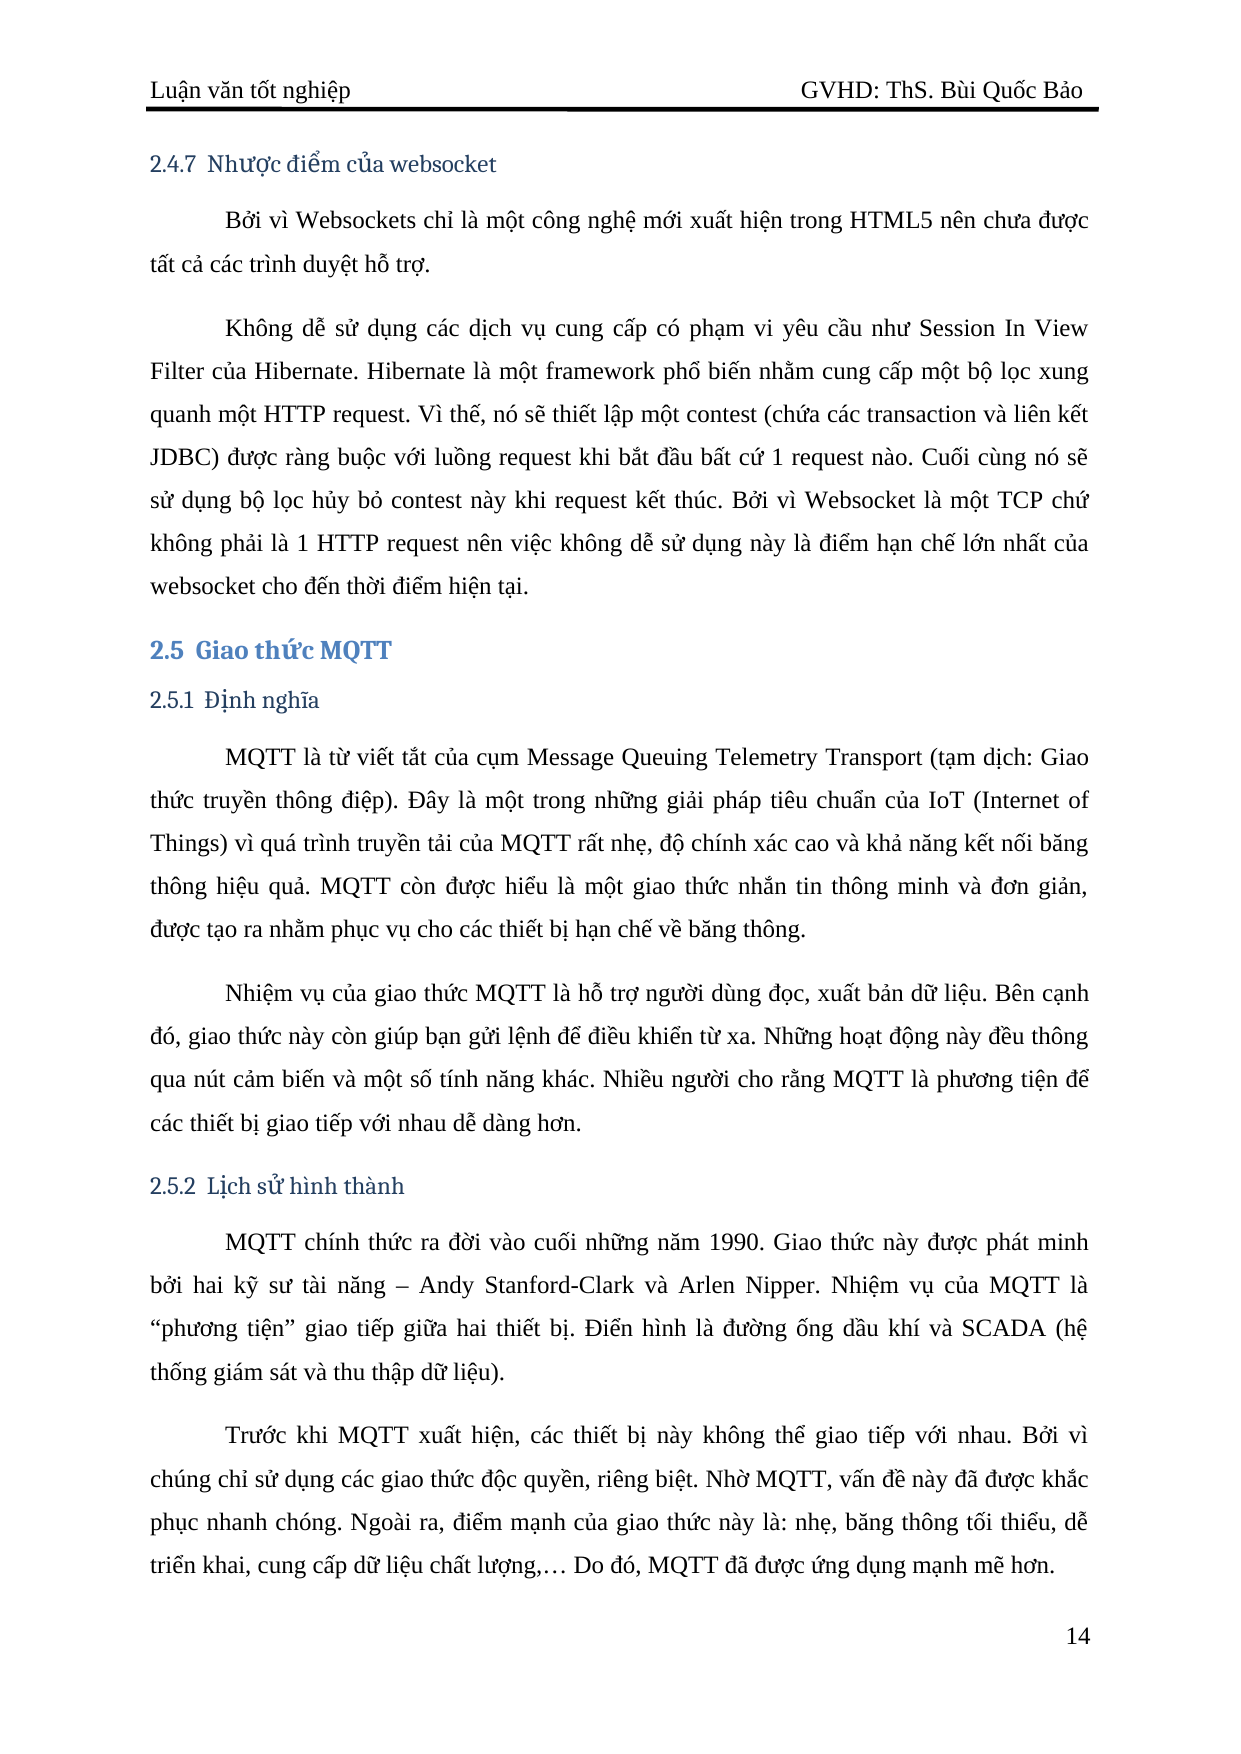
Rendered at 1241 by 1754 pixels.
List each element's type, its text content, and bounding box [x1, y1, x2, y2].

text Không dễ sử dụng các dịch vụ cung cấp có phạm vi yêu cầu như Session In View Filter của Hibernate. Hibernate là một framework phổ biến nhằm cung cấp một bộ lọc xung quanh một HTTP request. Vì thế, nó sẽ thiết lập một contest (chứa các transaction và liên kết JDBC) được ràng buộc với luồng request khi bắt đầu bất cứ 1 request nào. Cuối cùng nó sẽ sử dụng bộ lọc hủy bỏ contest này khi request kết thúc. Bởi vì Websocket là một TCP chứ không phải là 1 HTTP request nên việc không dễ sử dụng này là điểm hạn chế lớn nhất của websocket cho đến thời điểm hiện tại. [150, 313, 1090, 600]
text MQTT là từ viết tắt của cụm Message Queuing Telemetry Transport (tạm dịch: Giao thức truyền thông điệp). Đây là một trong những giải pháp tiêu chuẩn của IoT (Internet of Things) vì quá trình truyền tải của MQTT rất nhẹ, độ chính xác cao và khả năng kết nối băng thông hiệu quả. MQTT còn được hiểu là một giao thức nhắn tin thông minh và đơn giản, được tạo ra nhằm phục vụ cho các thiết bị hạn chế về băng thông. [150, 742, 1090, 943]
text MQTT chính thức ra đời vào cuối những năm 1990. Giao thức này được phát minh bởi hai kỹ sư tài năng – Andy Stanford-Clark và Arlen Nipper. Nhiệm vụ của MQTT là “phương tiện” giao tiếp giữa hai thiết bị. Điển hình là đường ống dầu khí và SCADA (hệ thống giám sát và thu thập dữ liệu). [150, 1227, 1090, 1385]
subtitle 2.5.1 Định nghĩa [150, 686, 1090, 715]
subtitle 2.4.7 Nhược điểm của websocket [150, 150, 1090, 179]
text Nhiệm vụ của giao thức MQTT là hỗ trợ người dùng đọc, xuất bản dữ liệu. Bên cạnh đó, giao thức này còn giúp bạn gửi lệnh để điều khiển từ xa. Những hoạt động này đều thông qua nút cảm biến và một số tính năng khác. Nhiều người cho rằng MQTT là phương tiện để các thiết bị giao tiếp với nhau dễ dàng hơn. [150, 978, 1090, 1136]
text Bởi vì Websockets chỉ là một công nghệ mới xuất hiện trong HTML5 nên chưa được tất cả các trình duyệt hỗ trợ. [150, 206, 1090, 277]
subtitle 2.5.2 Lịch sử hình thành [150, 1172, 1090, 1200]
text Trước khi MQTT xuất hiện, các thiết bị này không thể giao tiếp với nhau. Bởi vì chúng chỉ sử dụng các giao thức độc quyền, riêng biệt. Nhờ MQTT, vấn đề này đã được khắc phục nhanh chóng. Ngoài ra, điểm mạnh của giao thức này là: nhẹ, băng thông tối thiểu, dễ triển khai, cung cấp dữ liệu chất lượng,… Do đó, MQTT đã được ứng dụng mạnh mẽ hơn. [150, 1421, 1090, 1579]
subtitle 2.5 Giao thức MQTT [150, 635, 1090, 667]
